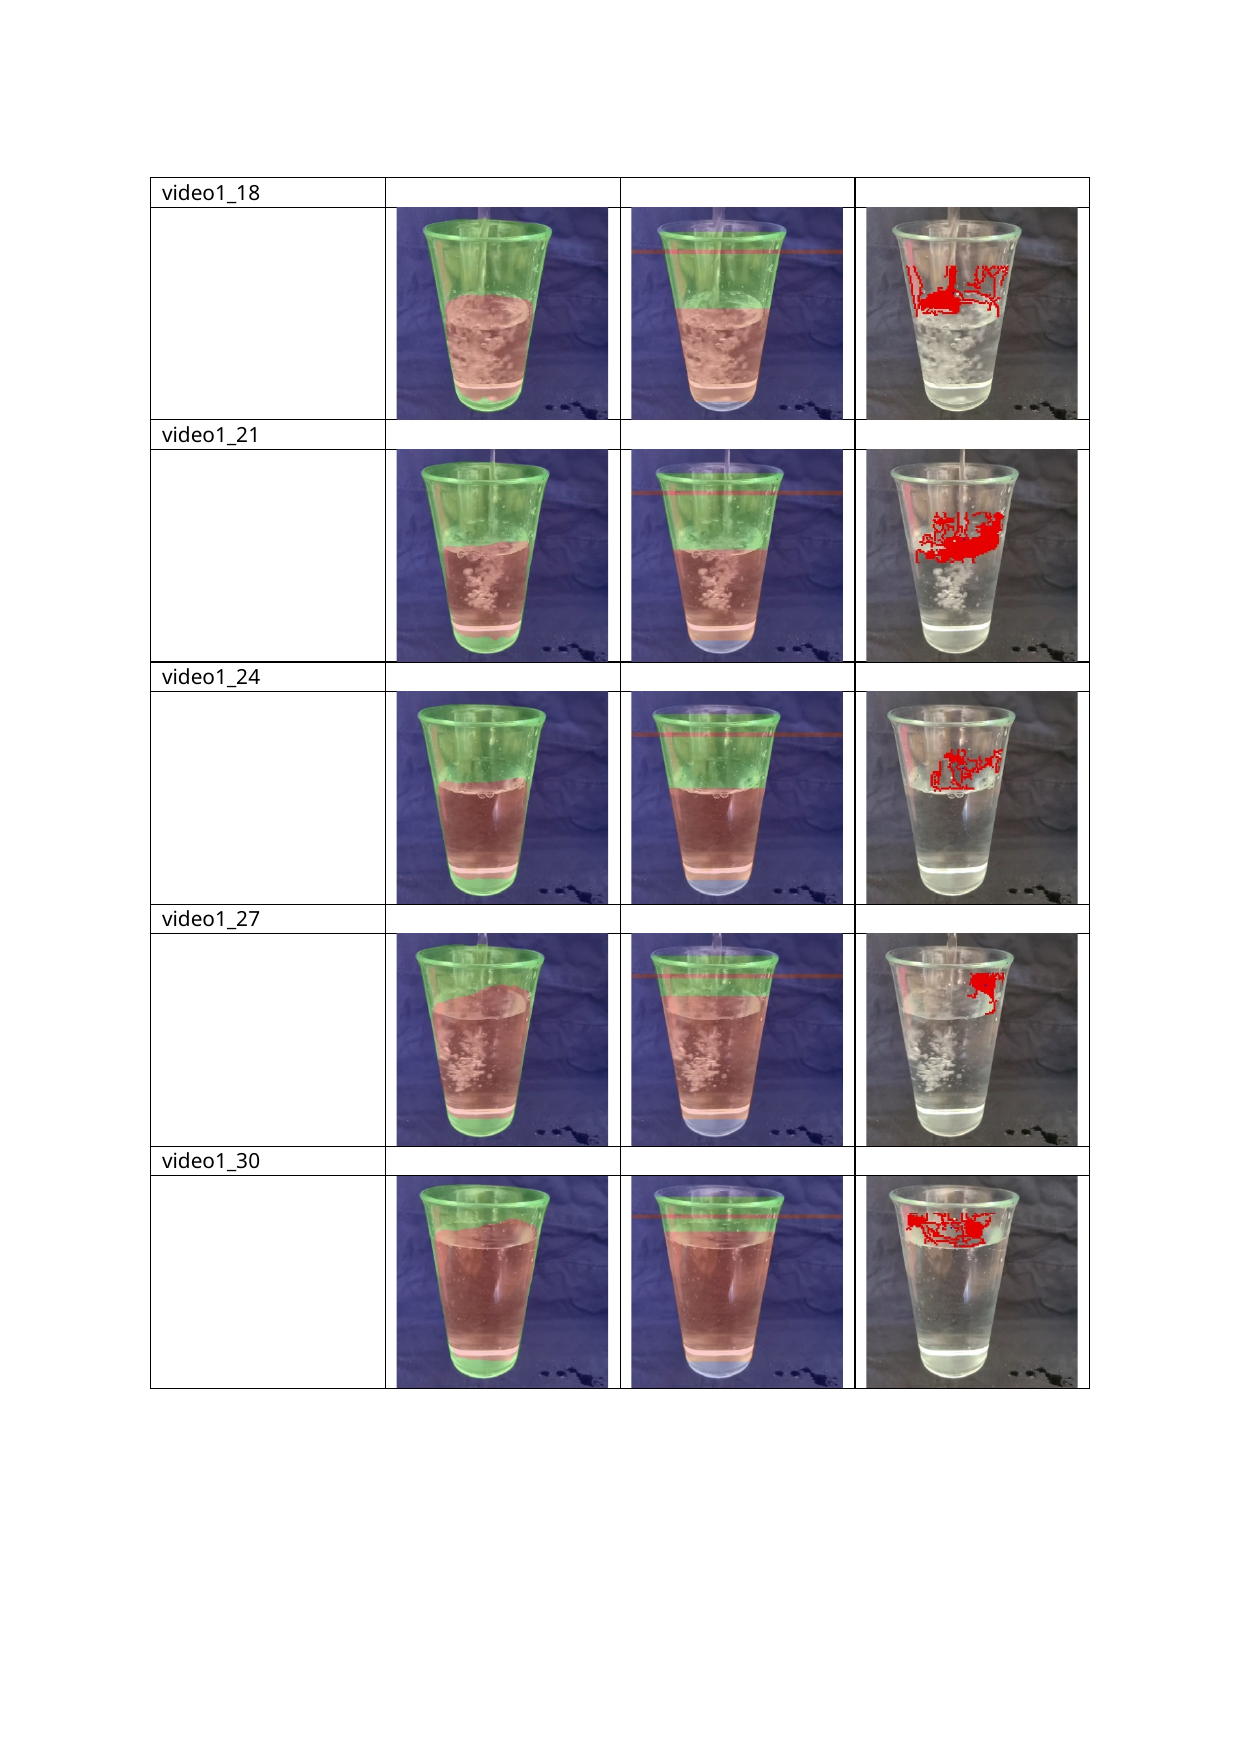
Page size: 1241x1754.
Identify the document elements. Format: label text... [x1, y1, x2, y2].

table_cell [386, 1176, 396, 1388]
table_cell [856, 450, 866, 661]
picture [866, 933, 1078, 1146]
table_cell [621, 663, 854, 691]
table_cell [621, 208, 631, 419]
picture [631, 933, 843, 1146]
table_cell [609, 934, 620, 1146]
table_cell [151, 208, 385, 419]
table_cell [151, 934, 385, 1146]
table_cell [609, 1176, 620, 1388]
table_cell [609, 692, 620, 903]
picture [866, 207, 1078, 420]
picture [631, 449, 843, 662]
table_cell [856, 420, 1089, 449]
table_cell [1078, 1176, 1089, 1388]
table_cell [386, 692, 396, 903]
table_header [856, 178, 1089, 207]
picture [396, 933, 609, 1146]
table_cell [609, 208, 620, 419]
table_cell [856, 692, 866, 903]
table_cell [856, 1147, 1089, 1175]
table_cell [1078, 934, 1089, 1146]
table_cell video1_30 [151, 1147, 385, 1175]
picture [396, 1176, 609, 1388]
table_cell [386, 450, 396, 661]
table_cell [621, 1147, 854, 1175]
table_cell [856, 934, 866, 1146]
table_cell [386, 208, 396, 419]
picture [866, 691, 1078, 904]
table_cell [621, 450, 631, 661]
table_cell [621, 1176, 631, 1388]
table_cell [621, 934, 631, 1146]
table_cell [151, 1176, 385, 1388]
table_cell video1_21 [151, 420, 385, 449]
table_cell [1078, 692, 1089, 903]
table_cell [621, 905, 854, 933]
table_cell [843, 1176, 854, 1388]
table_header video1_18 [151, 178, 385, 207]
table_cell [386, 420, 620, 449]
table_cell [1078, 208, 1089, 419]
table_cell [856, 1176, 866, 1388]
picture [866, 1176, 1078, 1388]
picture [396, 449, 609, 662]
table_cell [151, 692, 385, 903]
table_cell [386, 1147, 620, 1175]
table_cell [386, 905, 620, 933]
table_cell [856, 208, 866, 419]
table_cell [609, 450, 620, 661]
table_cell [1078, 450, 1089, 661]
table_cell [151, 450, 385, 661]
table_cell video1_27 [151, 905, 385, 933]
table_cell [386, 663, 620, 691]
table_cell [843, 934, 854, 1146]
table_cell [856, 905, 1089, 933]
picture [631, 691, 843, 904]
table_cell video1_24 [151, 663, 385, 691]
picture [396, 207, 609, 420]
table_cell [621, 420, 854, 449]
picture [631, 207, 843, 420]
picture [631, 1176, 843, 1388]
picture [396, 691, 609, 904]
table_header [386, 178, 620, 207]
table_cell [386, 934, 396, 1146]
table_cell [856, 663, 1089, 691]
picture [866, 449, 1078, 662]
table_cell [843, 450, 854, 661]
table_cell [843, 208, 854, 419]
table_cell [621, 692, 631, 903]
table_cell [843, 692, 854, 903]
table_header [621, 178, 854, 207]
